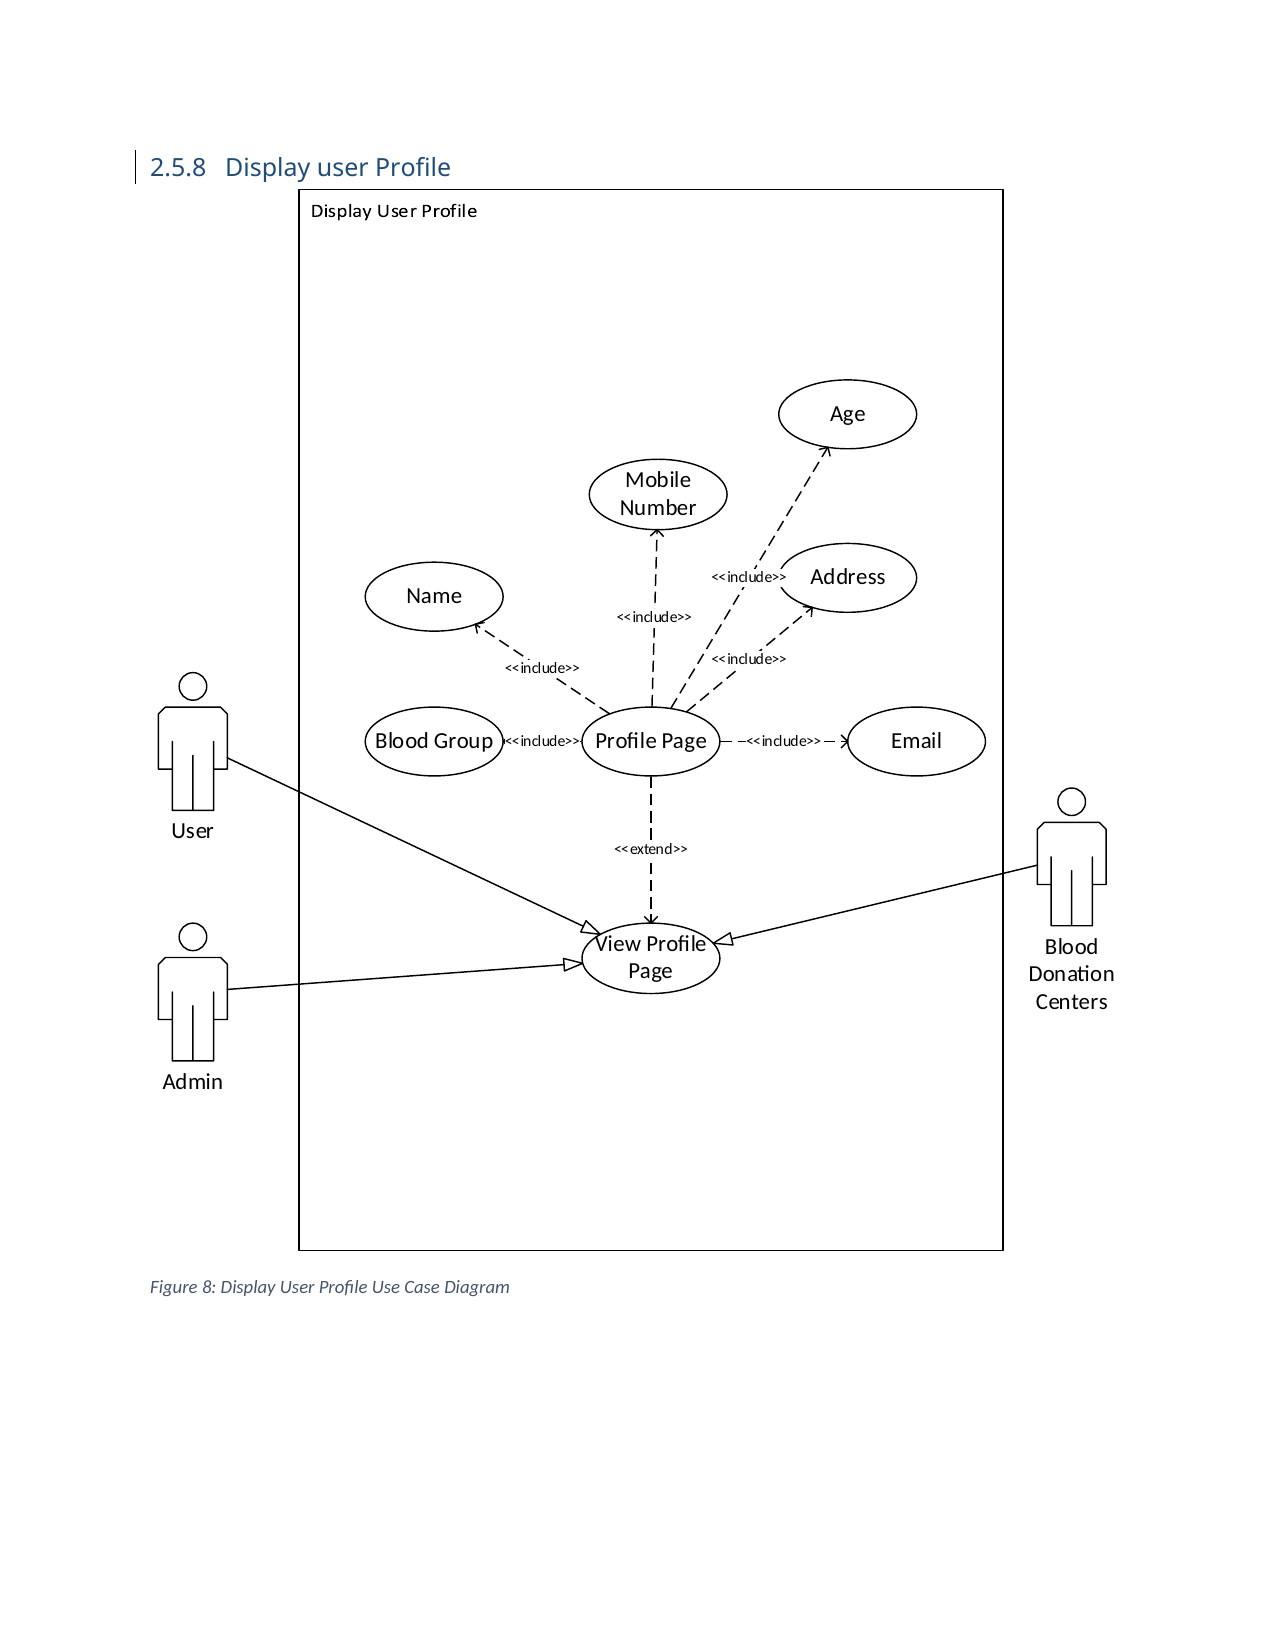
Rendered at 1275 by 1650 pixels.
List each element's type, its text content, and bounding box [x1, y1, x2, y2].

text Figure 8: Display User Profile Use Case Diagram [150, 1275, 1125, 1298]
subtitle Display user Profile [150, 150, 1125, 184]
